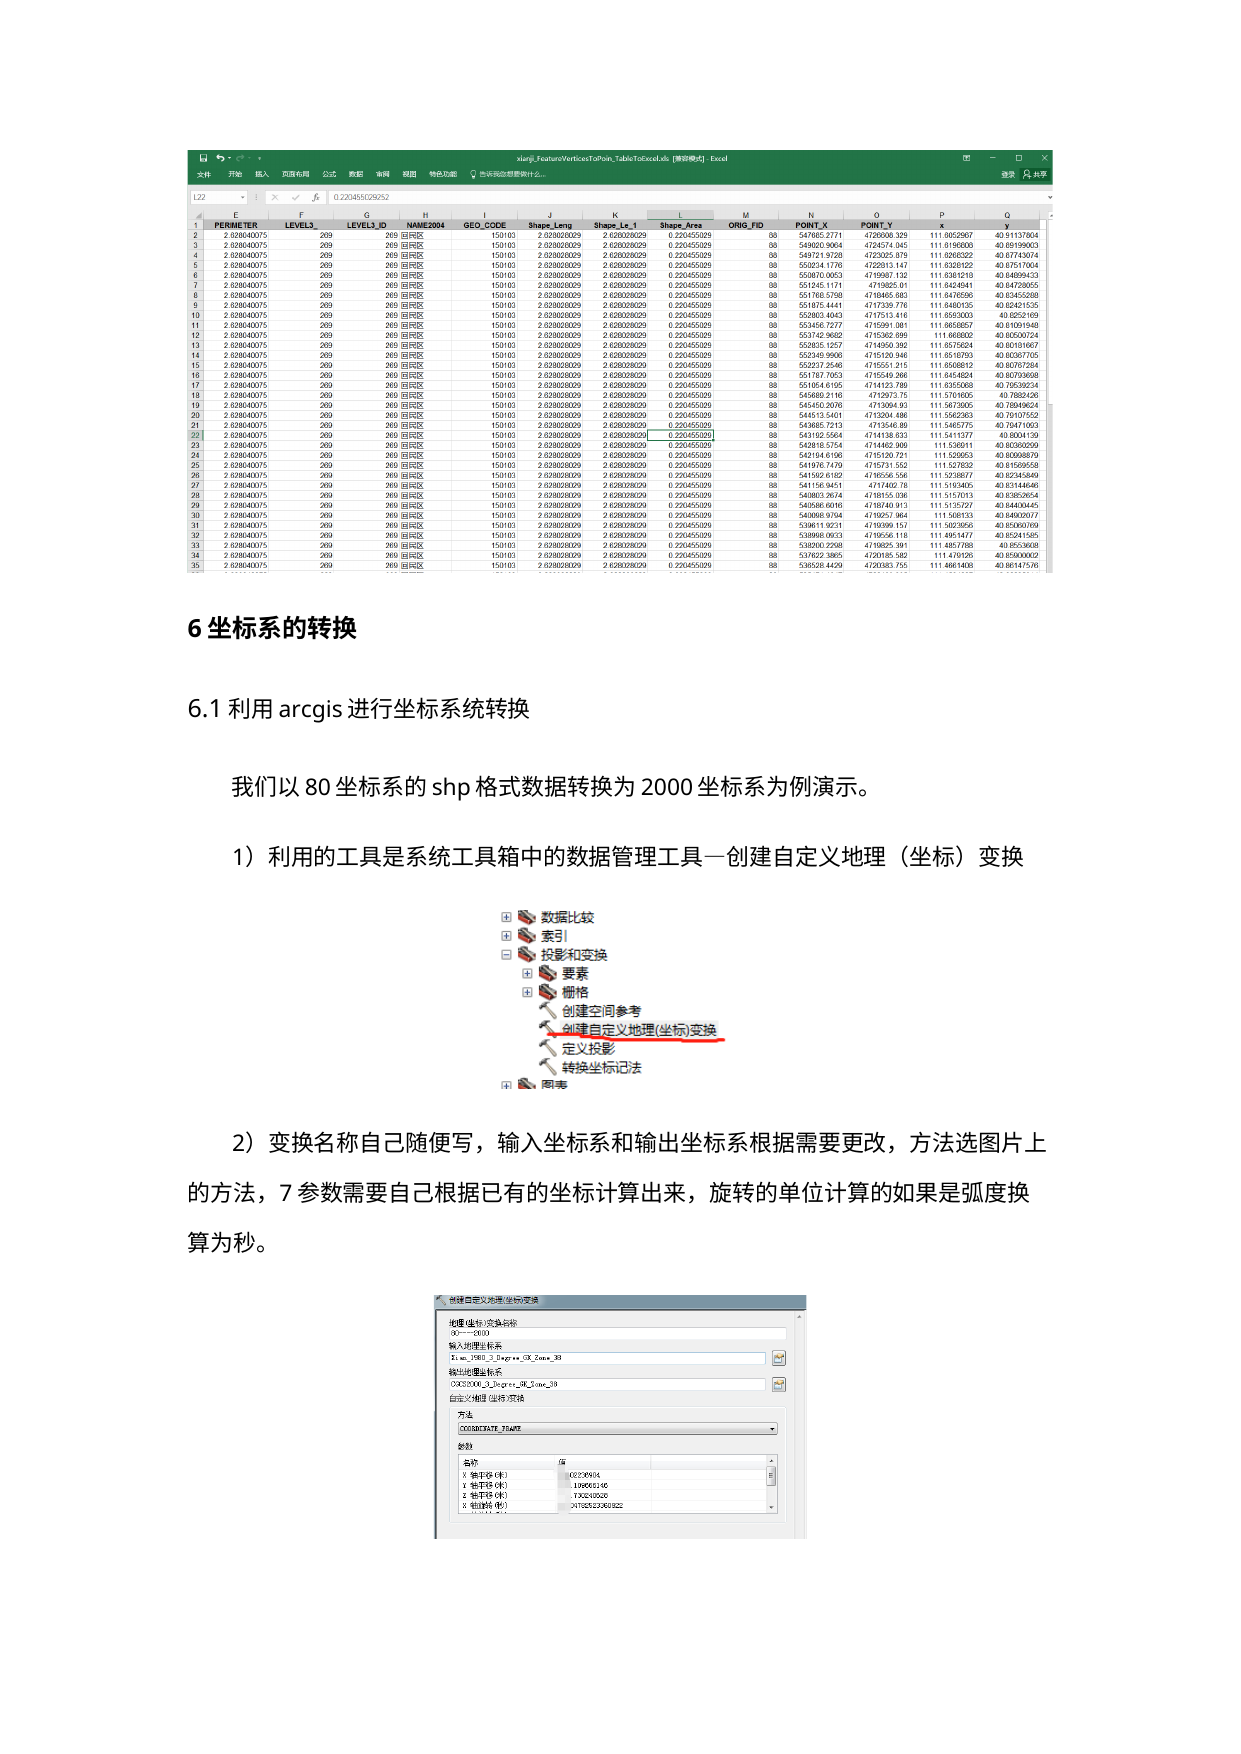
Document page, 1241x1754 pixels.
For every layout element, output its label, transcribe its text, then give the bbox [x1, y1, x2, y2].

picture [474, 910, 766, 1089]
picture [433, 1295, 807, 1539]
text 我们以80坐标系的shp格式数据转换为2000坐标系为例演示。 [187, 768, 1053, 802]
text 2）变换名称自己随便写，输入坐标系和输出坐标系根据需要更改，方法选图片上的方法，7参数需要自己根据已有的坐标计算出来，旋转的单位计算的如果是弧度换算为秒。 [187, 1125, 1053, 1258]
text 1）利用的工具是系统工具箱中的数据管理工具—创建自定义地理（坐标）变换 [187, 839, 1053, 873]
subtitle 6.1利用arcgis进行坐标系统转换 [187, 690, 1053, 724]
subtitle 6坐标系的转换 [187, 609, 1053, 645]
picture [187, 150, 1053, 573]
